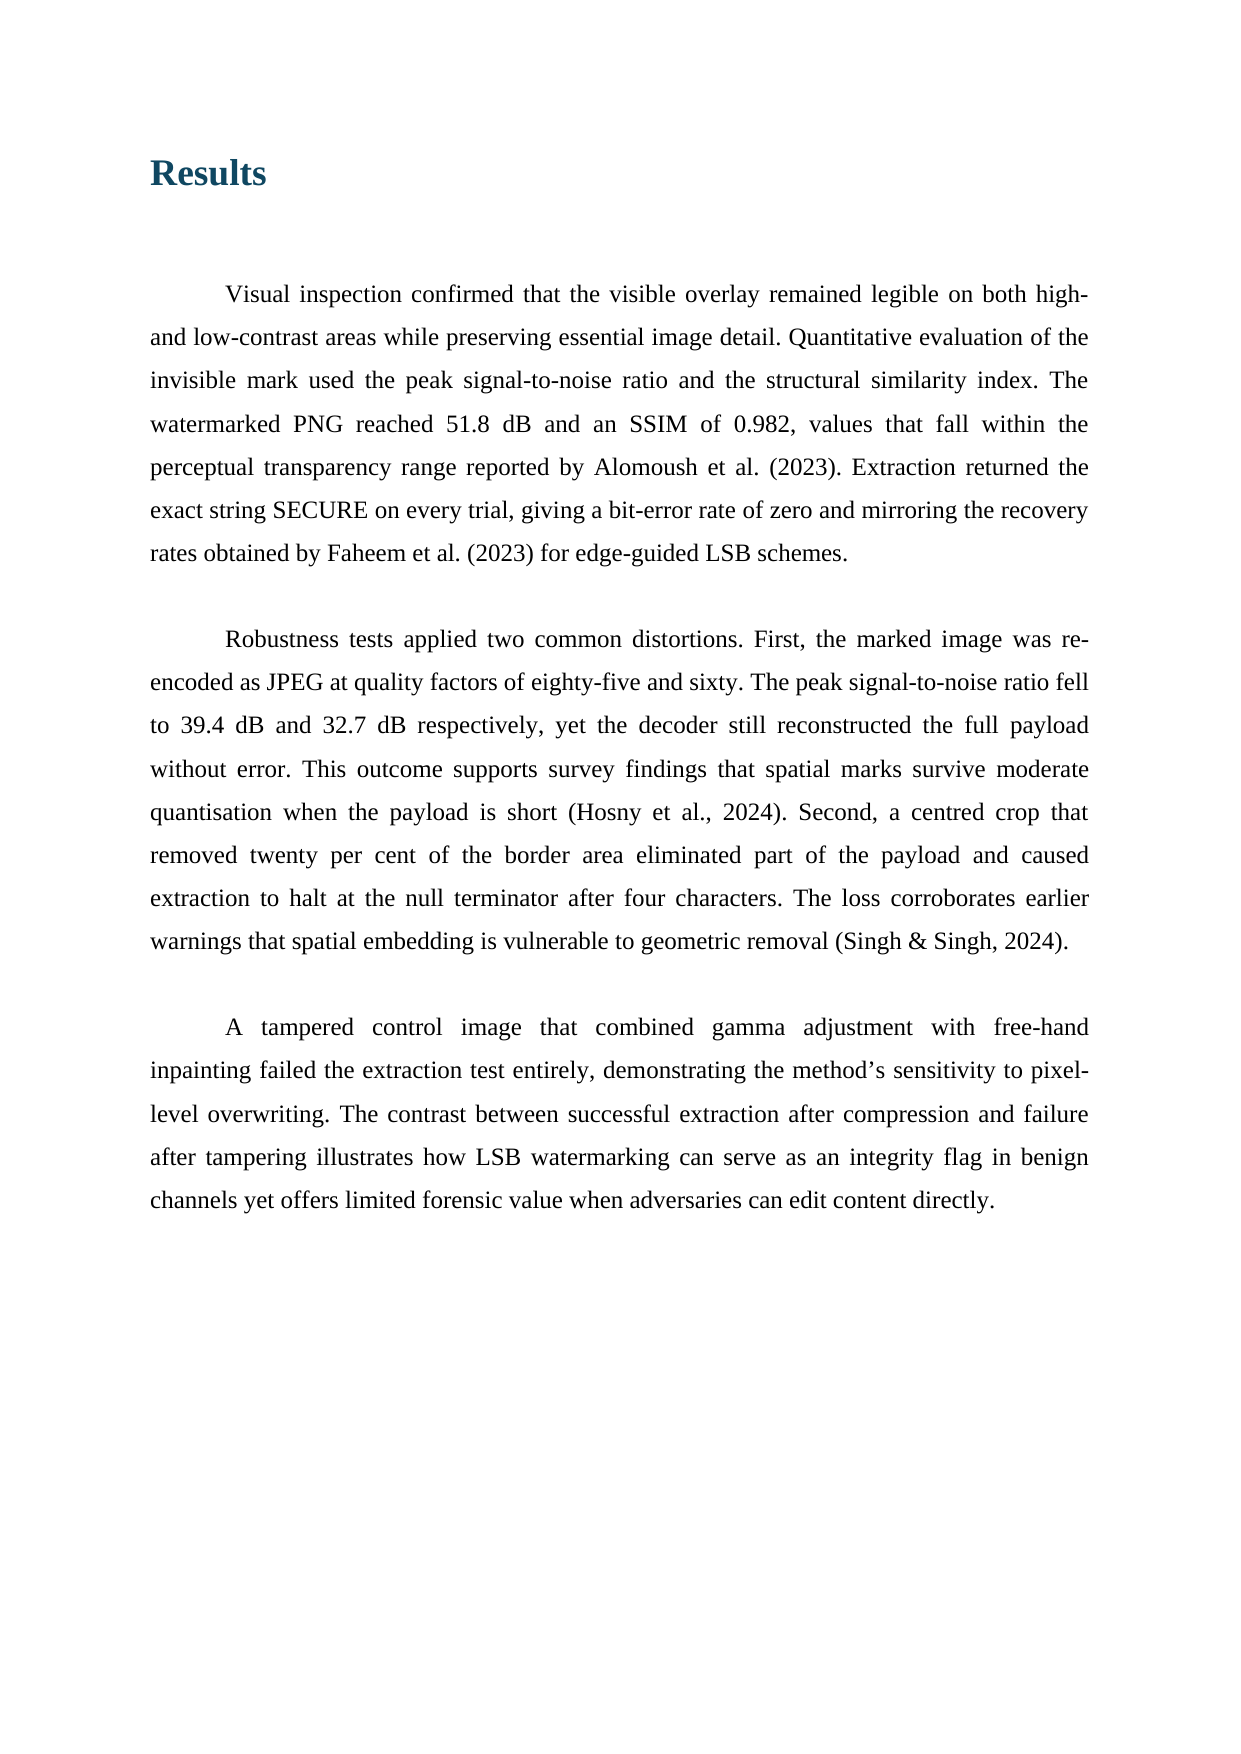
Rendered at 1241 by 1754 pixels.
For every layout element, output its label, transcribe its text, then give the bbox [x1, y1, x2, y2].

text Results [150, 150, 1090, 193]
text Visual inspection confirmed that the visible overlay remained legible on both high- and low-contrast areas while preserving essential image detail. Quantitative evaluation of the invisible mark used the peak signal-to-noise ratio and the structural similarity index. The watermarked PNG reached 51.8 dB and an SSIM of 0.982, values that fall within the perceptual transparency range reported by Alomoush et al. (2023). Extraction returned the exact string SECURE on every trial, giving a bit-error rate of zero and mirroring the recovery rates obtained by Faheem et al. (2023) for edge-guided LSB schemes. [150, 279, 1090, 567]
text Robustness tests applied two common distortions. First, the marked image was re-encoded as JPEG at quality factors of eighty-five and sixty. The peak signal-to-noise ratio fell to 39.4 dB and 32.7 dB respectively, yet the decoder still reconstructed the full payload without error. This outcome supports survey findings that spatial marks survive moderate quantisation when the payload is short (Hosny et al., 2024). Second, a centred crop that removed twenty per cent of the border area eliminated part of the payload and caused extraction to halt at the null terminator after four characters. The loss corroborates earlier warnings that spatial embedding is vulnerable to geometric removal (Singh & Singh, 2024). [150, 624, 1090, 955]
text A tampered control image that combined gamma adjustment with free-hand inpainting failed the extraction test entirely, demonstrating the method’s sensitivity to pixel-level overwriting. The contrast between successful extraction after compression and failure after tampering illustrates how LSB watermarking can serve as an integrity flag in benign channels yet offers limited forensic value when adversaries can edit content directly. [150, 1012, 1090, 1214]
